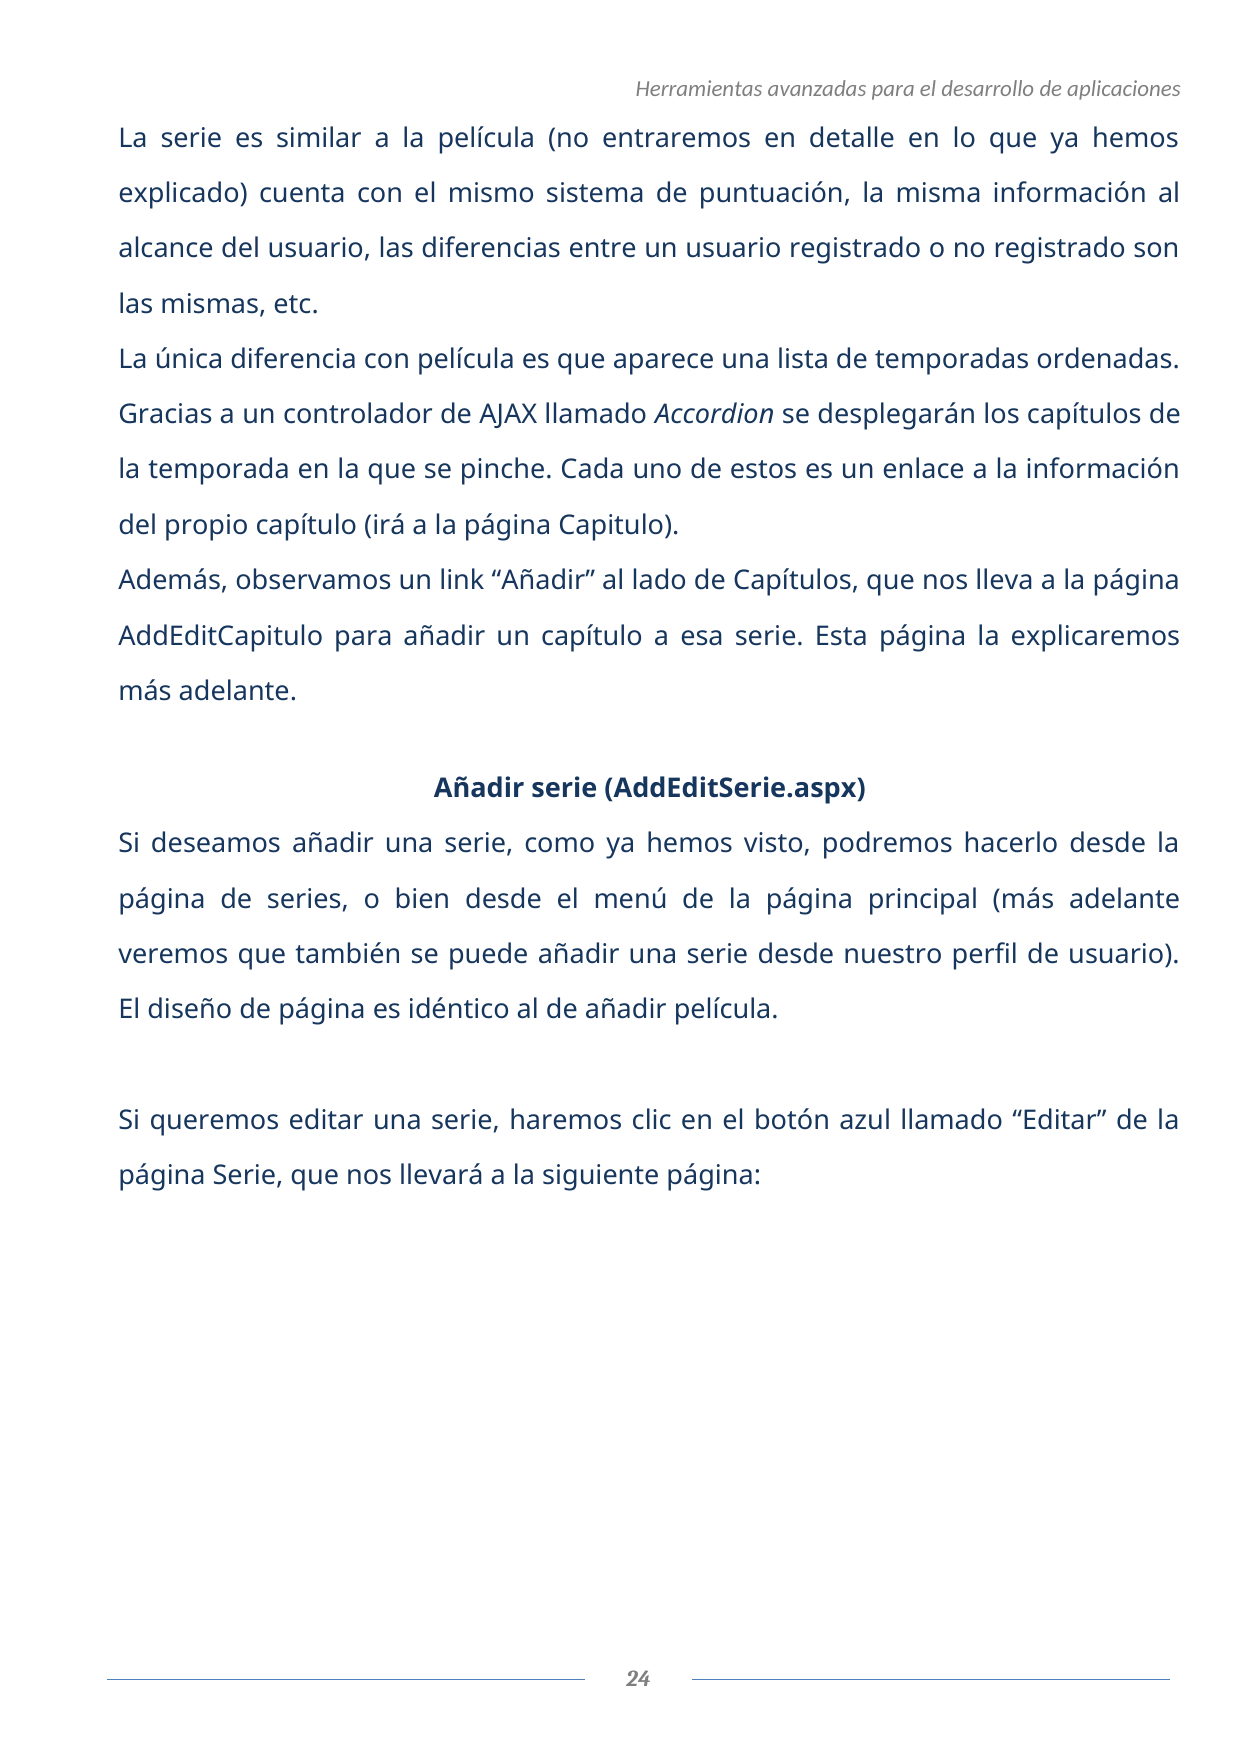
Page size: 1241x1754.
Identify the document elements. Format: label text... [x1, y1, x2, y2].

text La única diferencia con película es que aparece una lista de temporadas ordenadas. Gracias a un controlador de AJAX llamado Accordion se desplegarán los capítulos de la temporada en la que se pinche. Cada uno de estos es un enlace a la información del propio capítulo (irá a la página Capitulo). [118, 339, 1181, 542]
text Si deseamos añadir una serie, como ya hemos visto, podremos hacerlo desde la página de series, o bien desde el menú de la página principal (más adelante veremos que también se puede añadir una serie desde nuestro perfil de usuario). El diseño de página es idéntico al de añadir película. [118, 824, 1181, 1027]
text Además, observamos un link “Añadir” al lado de Capítulos, que nos lleva a la página AddEditCapitulo para añadir un capítulo a esa serie. Esta página la explicaremos más adelante. [118, 561, 1181, 708]
text Añadir serie (AddEditSerie.aspx) [118, 768, 1181, 805]
text Si queremos editar una serie, haremos clic en el botón azul llamado “Editar” de la página Serie, que nos llevará a la siguiente página: [118, 1100, 1181, 1193]
text La serie es similar a la película (no entraremos en detalle en lo que ya hemos explicado) cuenta con el mismo sistema de puntuación, la misma información al alcance del usuario, las diferencias entre un usuario registrado o no registrado son las mismas, etc. [118, 118, 1181, 321]
